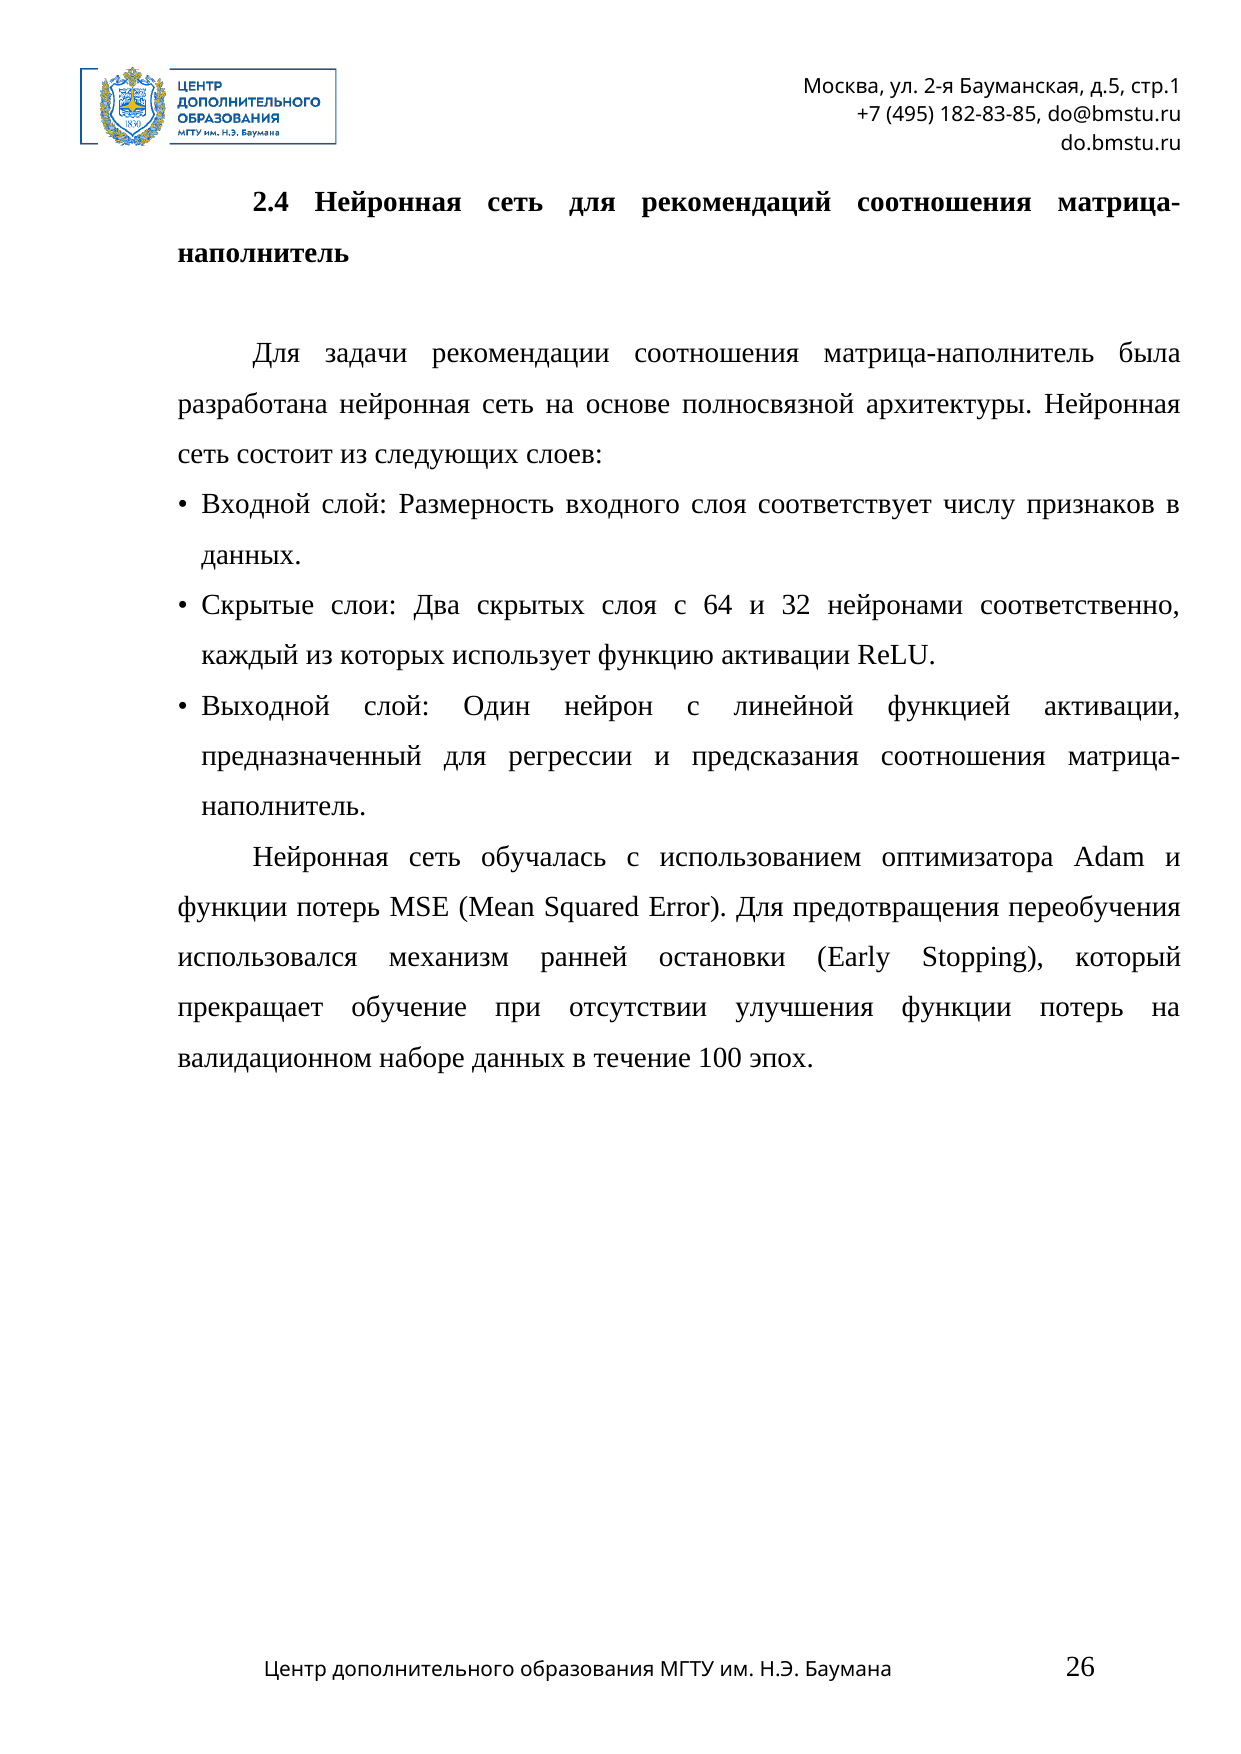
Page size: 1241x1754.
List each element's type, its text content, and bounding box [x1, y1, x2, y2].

text 2.4 Нейронная сеть для рекомендаций соотношения матрица-наполнитель [177, 184, 1181, 268]
text Для задачи рекомендации соотношения матрица-наполнитель была разработана нейронная сеть на основе полносвязной архитектуры. Нейронная сеть состоит из следующих слоев: [177, 336, 1181, 470]
list Входной слой: Размерность входного слоя соответствует числу признаков в данных. [177, 486, 1181, 570]
text Нейронная сеть обучалась с использованием оптимизатора Adam и функции потерь MSE (Mean Squared Error). Для предотвращения переобучения использовался механизм ранней остановки (Early Stopping), который прекращает обучение при отсутствии улучшения функции потерь на валидационном наборе данных в течение 100 эпох. [177, 839, 1181, 1073]
list Выходной слой: Один нейрон с линейной функцией активации, предназначенный для регрессии и предсказания соотношения матрица-наполнитель. [177, 688, 1181, 822]
list Скрытые слои: Два скрытых слоя с 64 и 32 нейронами соответственно, каждый из которых использует функцию активации ReLU. [177, 587, 1181, 671]
picture [80, 67, 337, 146]
